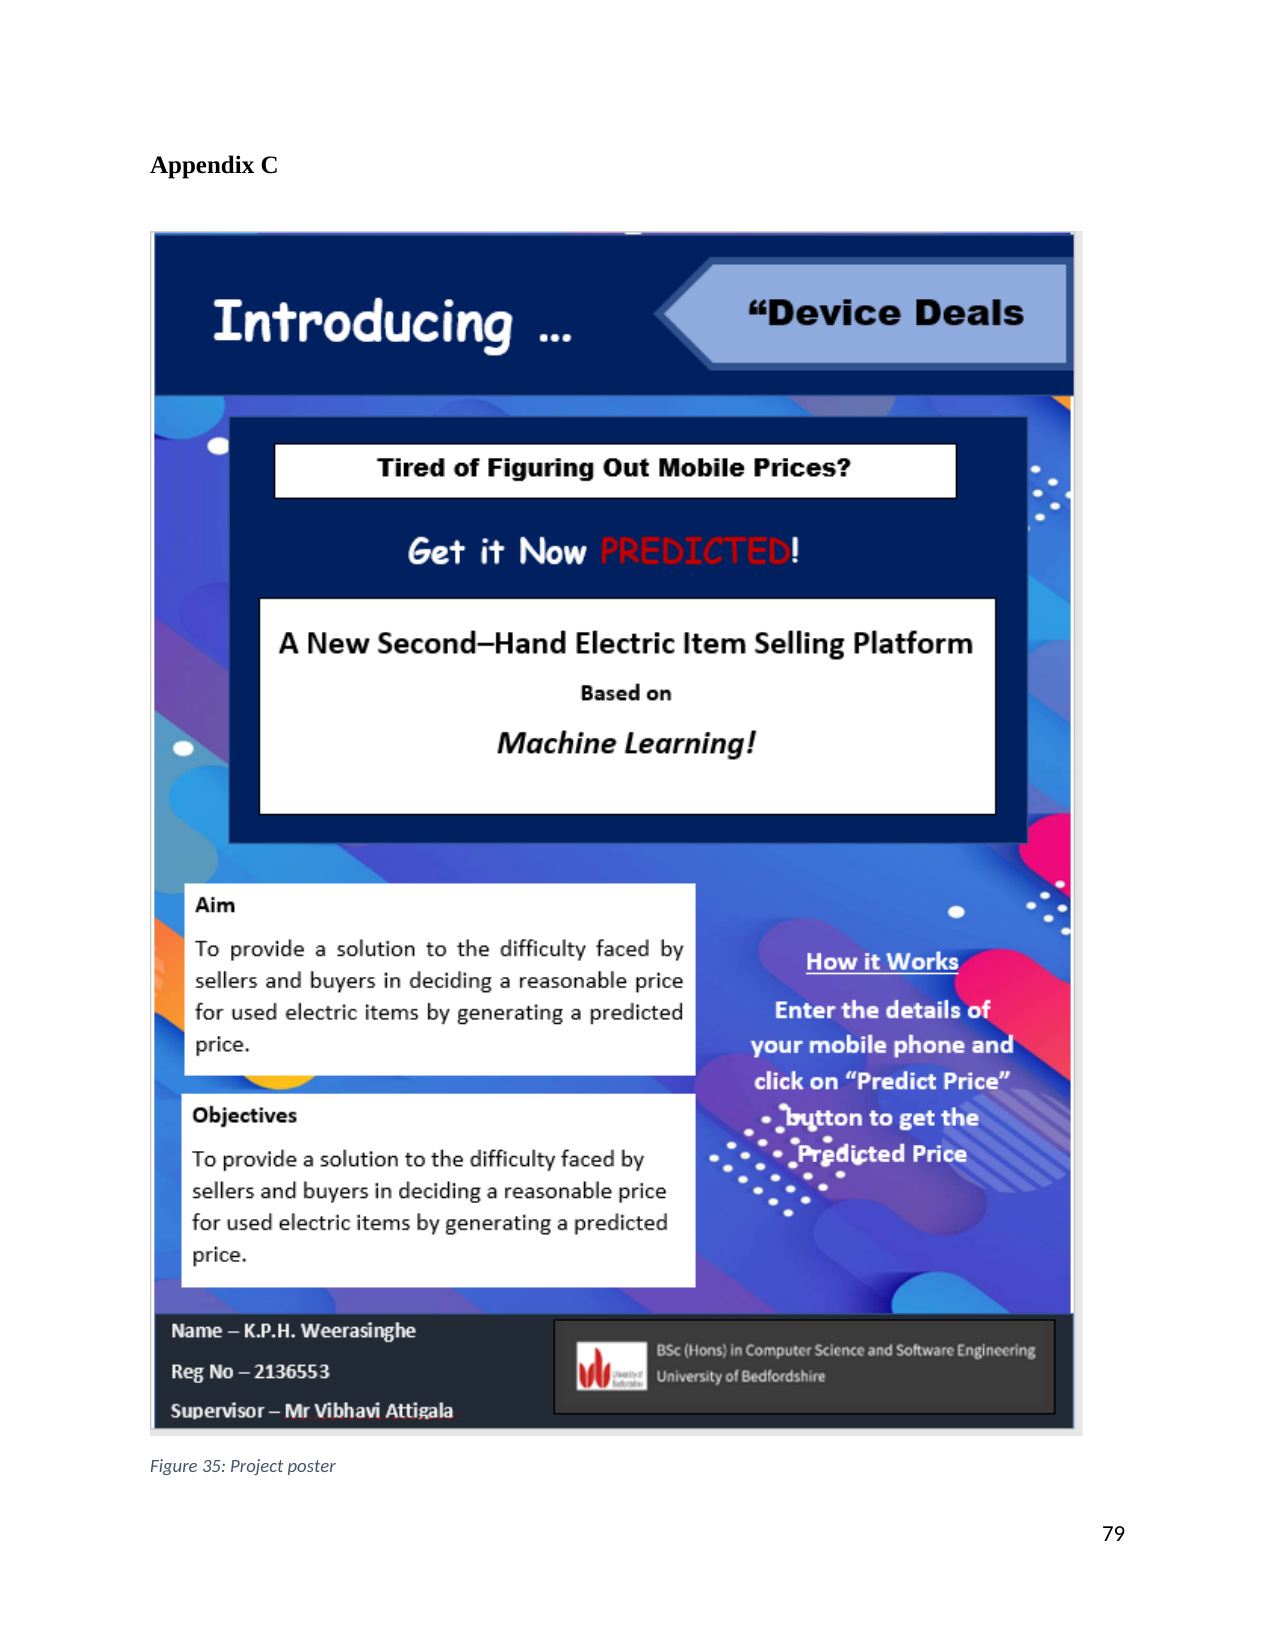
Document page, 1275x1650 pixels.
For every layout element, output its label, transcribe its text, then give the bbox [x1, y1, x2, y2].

subtitle Appendix C [150, 150, 1125, 179]
picture [150, 231, 1083, 1436]
text Figure 35: Project poster [150, 1454, 1125, 1477]
